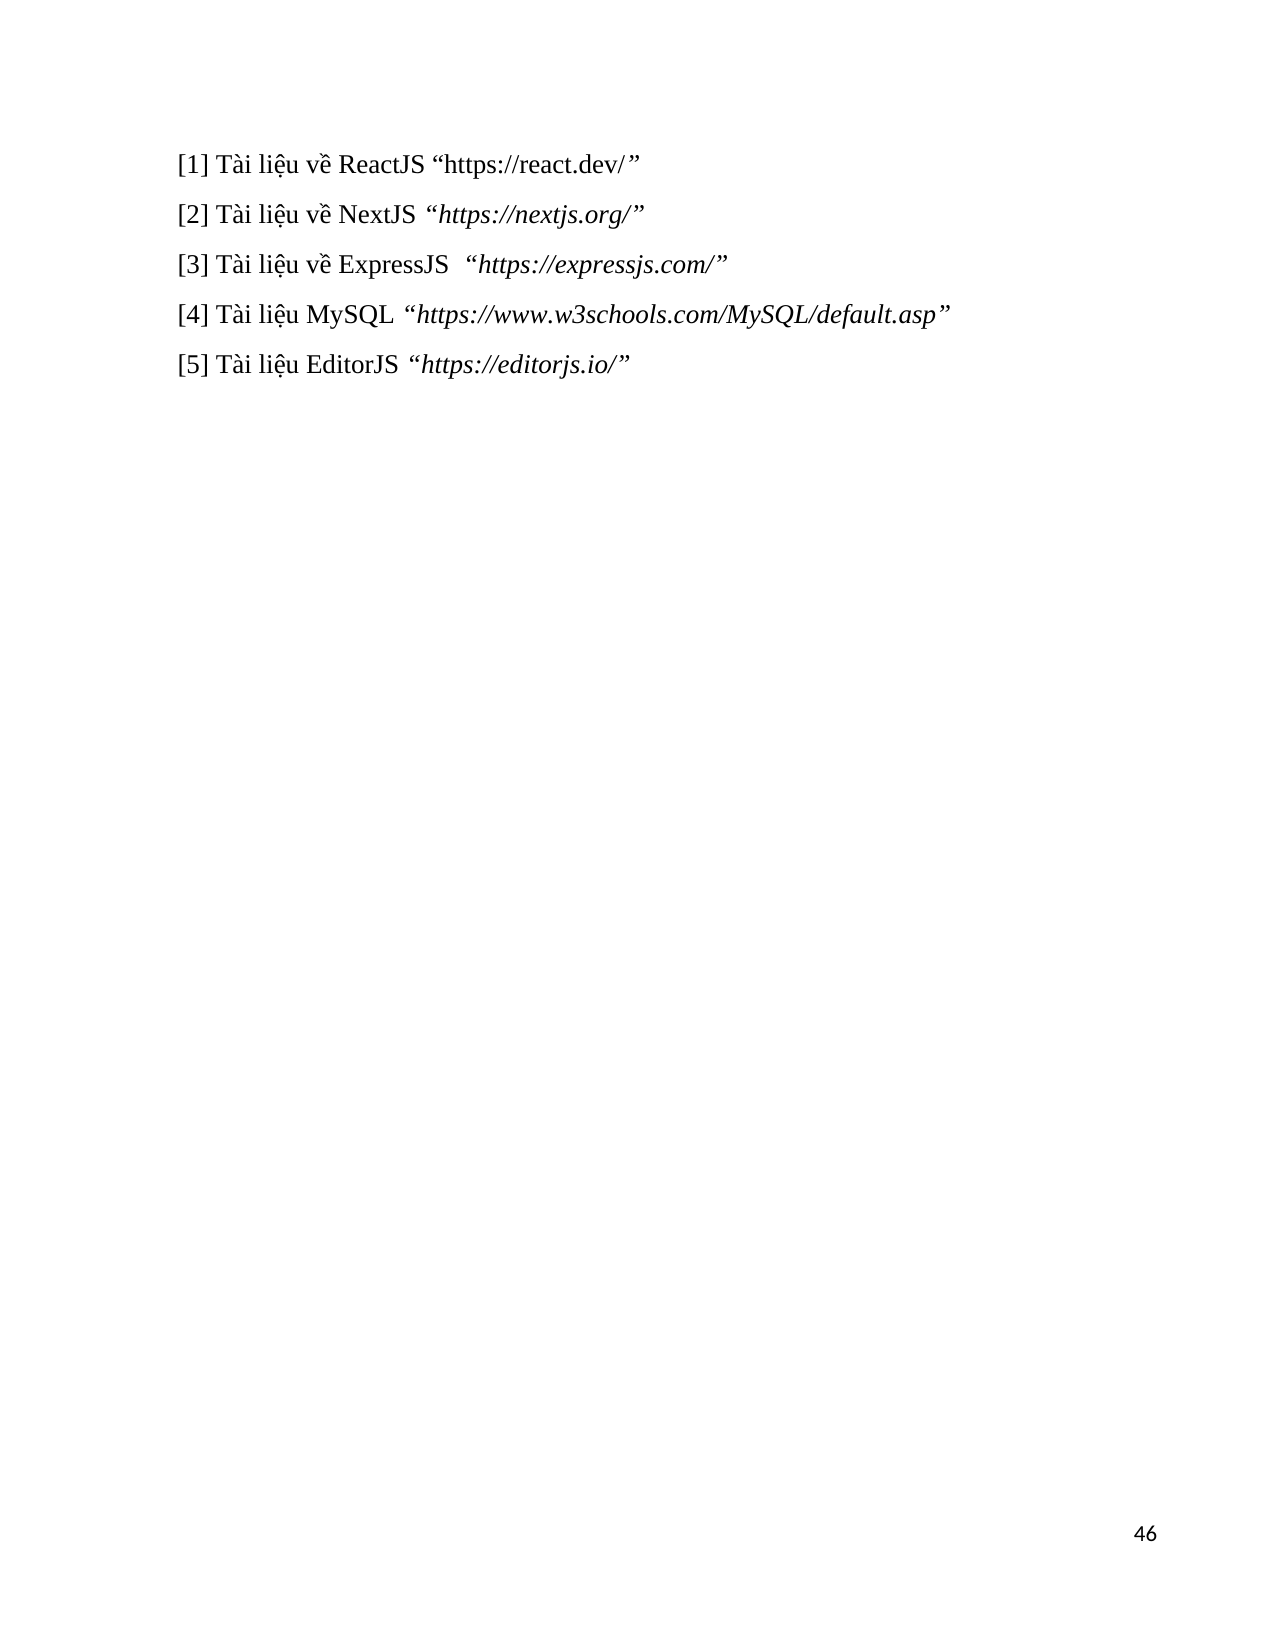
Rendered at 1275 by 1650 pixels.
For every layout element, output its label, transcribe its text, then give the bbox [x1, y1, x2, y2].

text [5] Tài liệu EditorJS “https://editorjs.io/” [177, 348, 1157, 380]
text [4] Tài liệu MySQL “https://www.w3schools.com/MySQL/default.asp” [177, 298, 1157, 329]
text [2] Tài liệu về NextJS “https://nextjs.org/” [177, 198, 1157, 229]
text [1] Tài liệu về ReactJS “https://react.dev/” [177, 148, 1157, 179]
text [3] Tài liệu về ExpressJS “https://expressjs.com/” [177, 248, 1157, 279]
